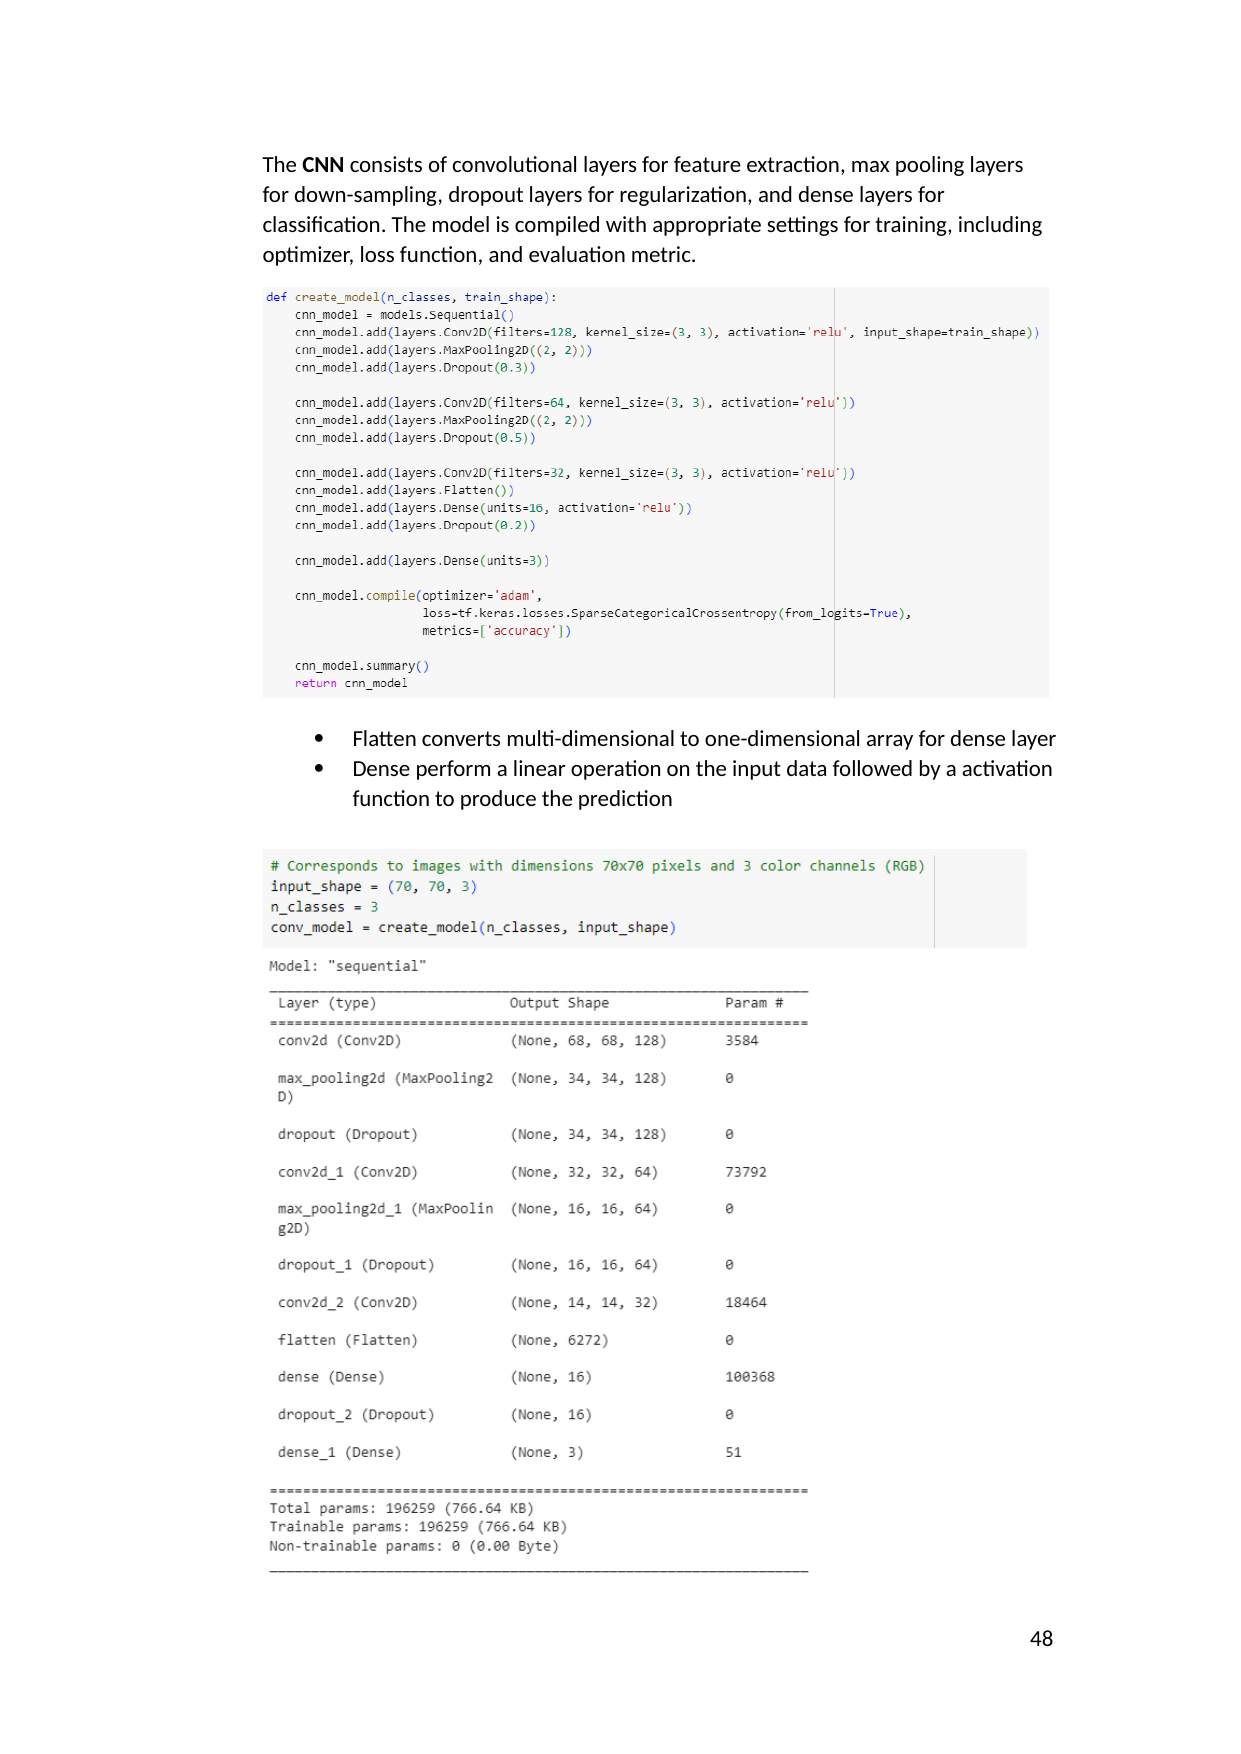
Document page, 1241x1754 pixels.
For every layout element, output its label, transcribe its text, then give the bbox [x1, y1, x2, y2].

picture [262, 287, 1050, 698]
text The CNN consists of convolutional layers for feature extraction, max pooling layers for down-sampling, dropout layers for regularization, and dense layers for classification. The model is compiled with appropriate settings for training, including optimizer, loss function, and evaluation metric. [262, 150, 1053, 269]
picture [262, 849, 1028, 1582]
